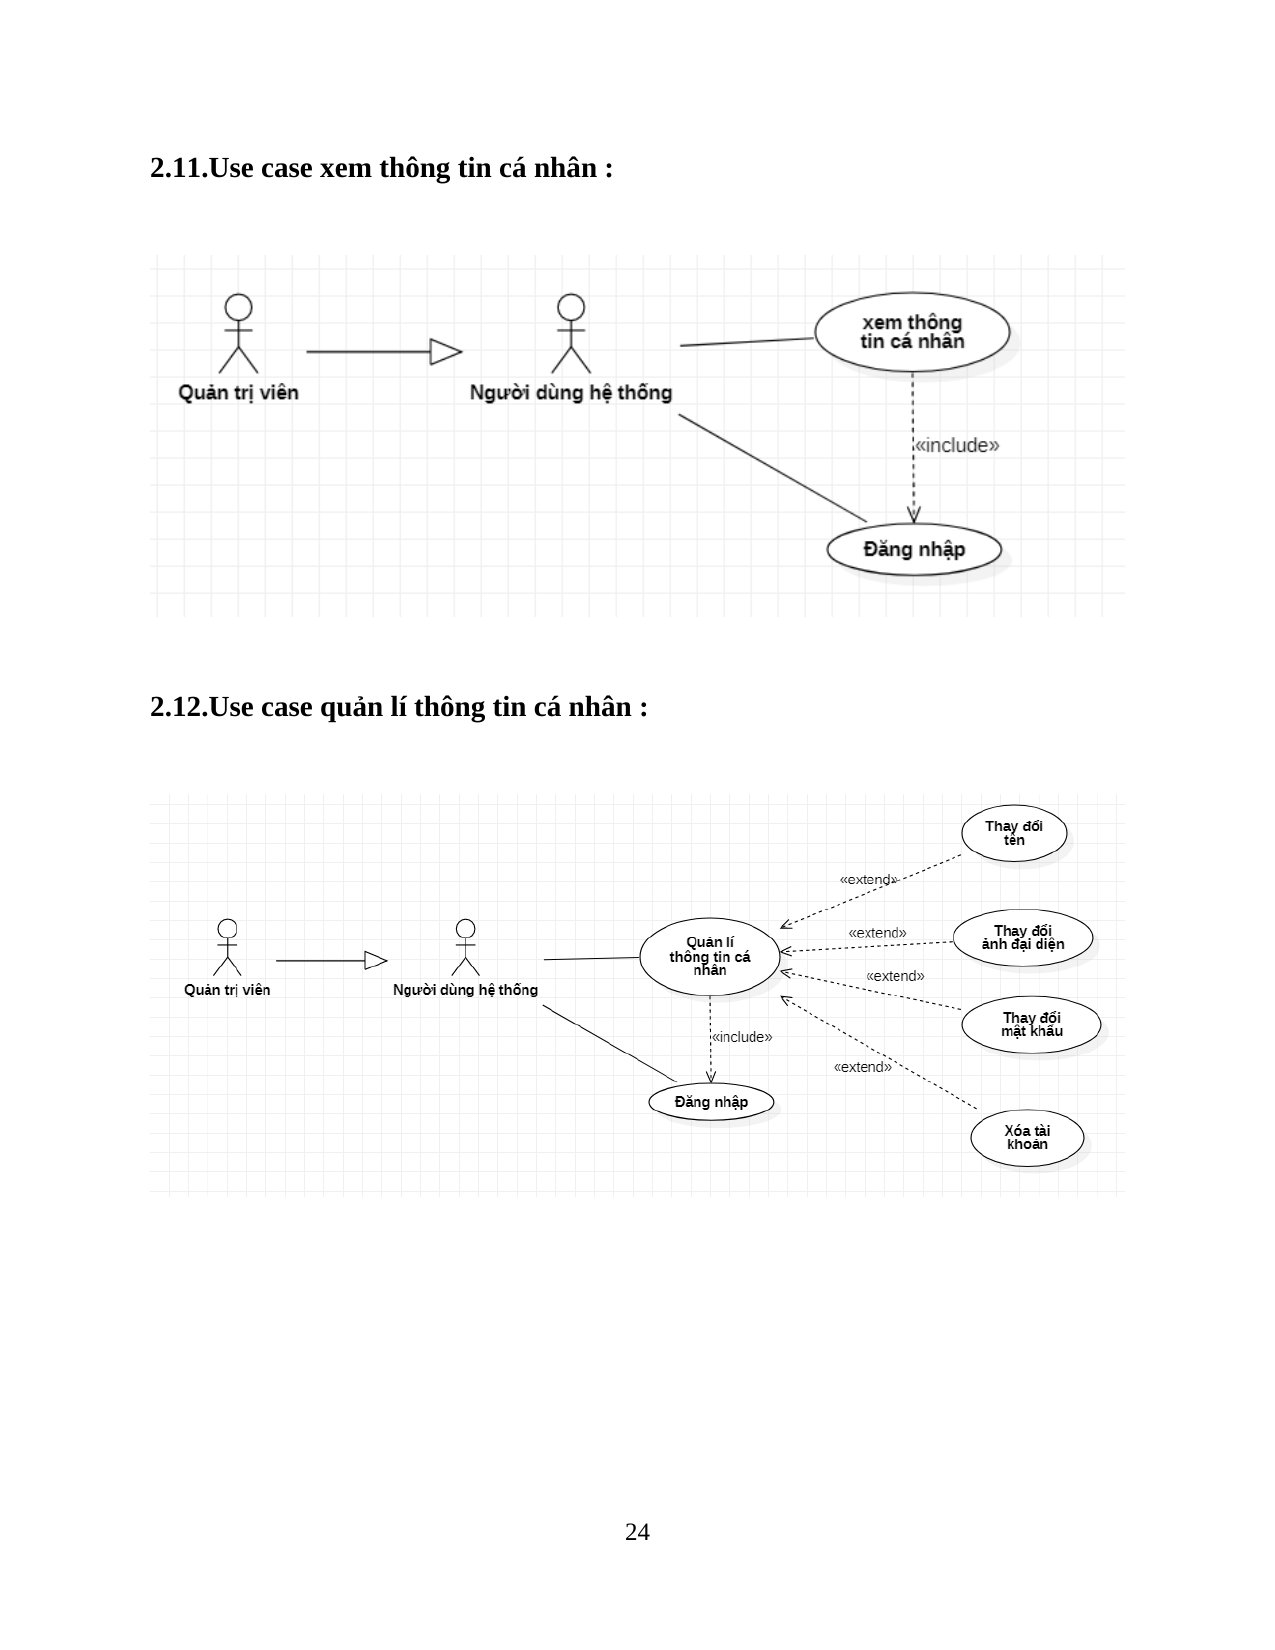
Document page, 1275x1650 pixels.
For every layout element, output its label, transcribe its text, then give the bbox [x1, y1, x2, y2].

text 2.11.Use case xem thông tin cá nhân : [150, 150, 1125, 183]
picture [150, 255, 1125, 617]
text 2.12.Use case quản lí thông tin cá nhân : [150, 689, 1125, 722]
picture [150, 794, 1125, 1197]
